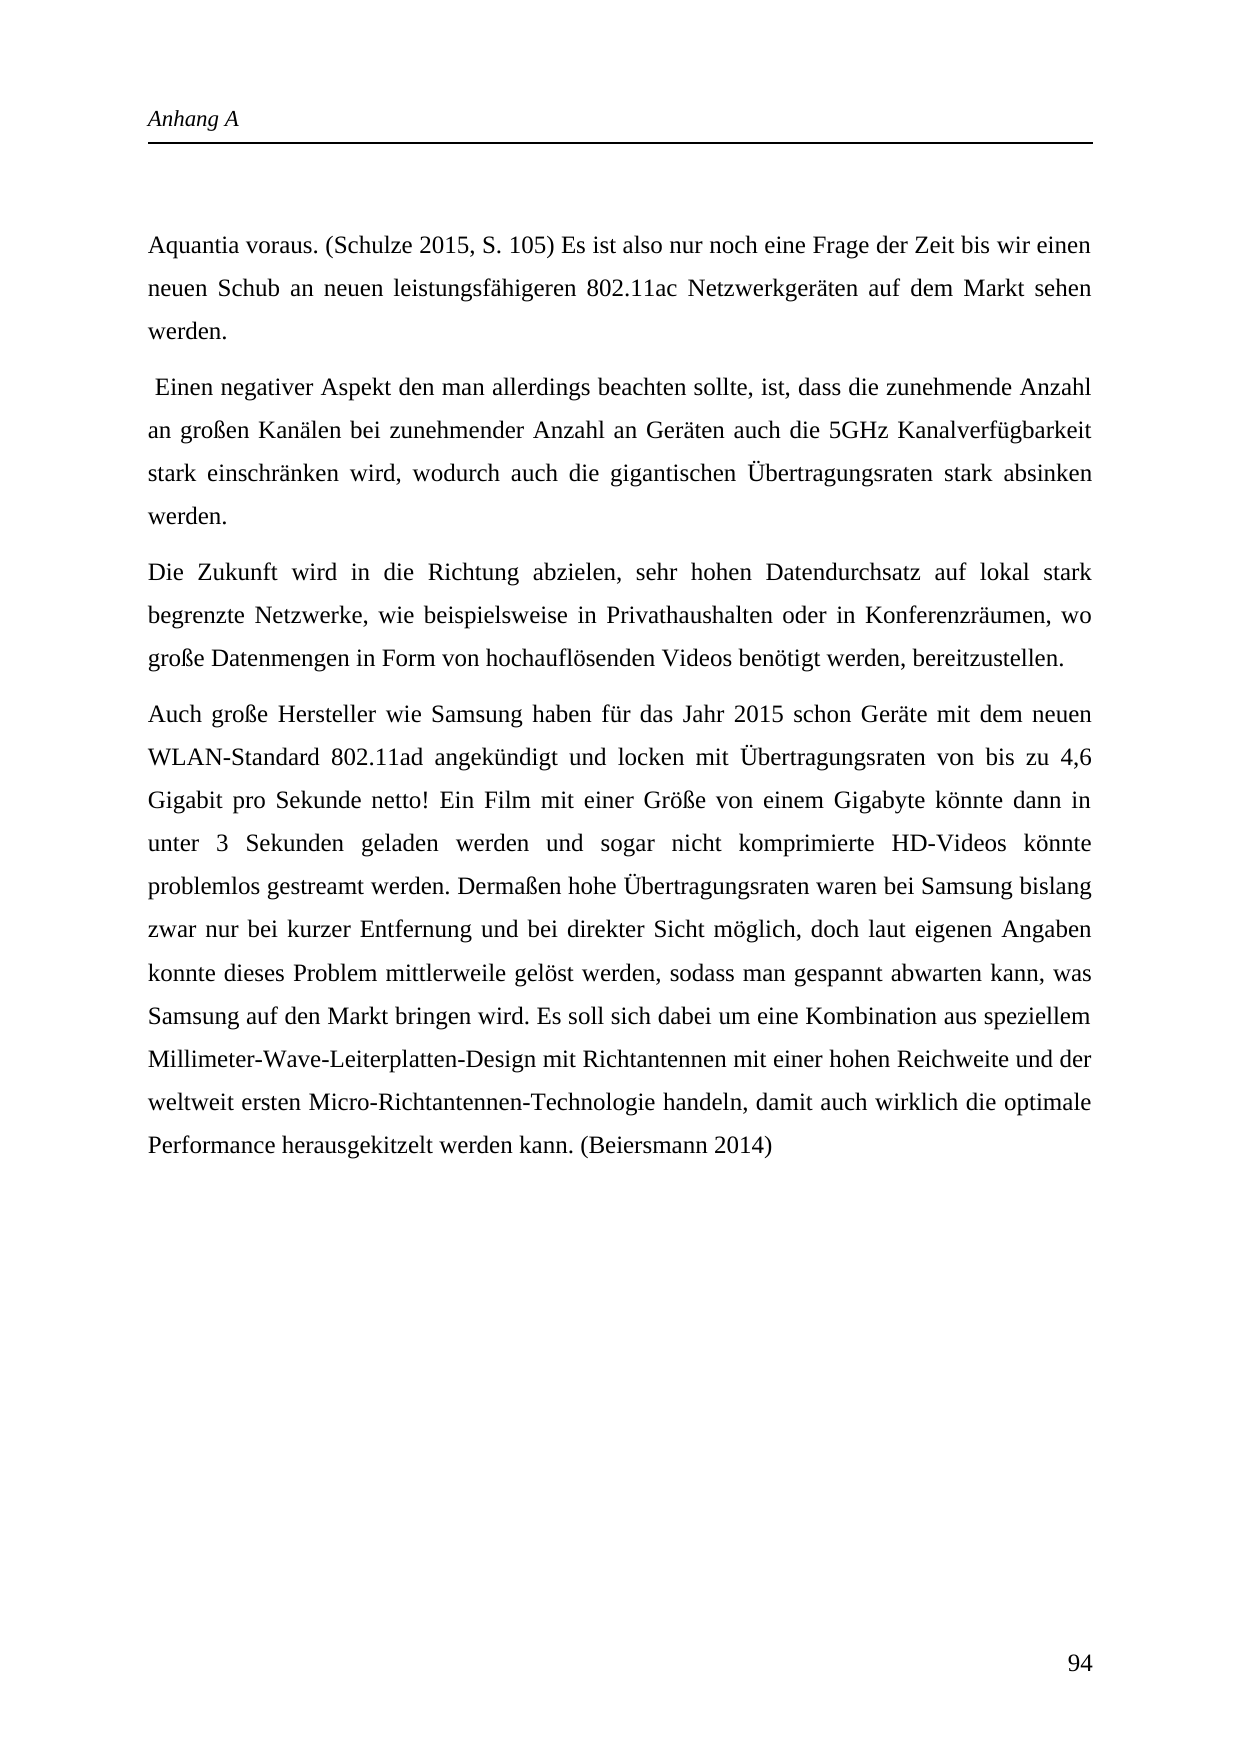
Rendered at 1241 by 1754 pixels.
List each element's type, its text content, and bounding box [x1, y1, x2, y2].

text Einen negativer Aspekt den man allerdings beachten sollte, ist, dass die zunehmende Anzahl an großen Kanälen bei zunehmender Anzahl an Geräten auch die 5GHz Kanalverfügbarkeit stark einschränken wird, wodurch auch die gigantischen Übertragungsraten stark absinken werden. [148, 372, 1093, 530]
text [148, 230, 1093, 345]
text Auch große Hersteller wie Samsung haben für das Jahr 2015 schon Geräte mit dem neuen WLAN-Standard 802.11ad angekündigt und locken mit Übertragungsraten von bis zu 4,6 Gigabit pro Sekunde netto! Ein Film mit einer Größe von einem Gigabyte könnte dann in unter 3 Sekunden geladen werden und sogar nicht komprimierte HD-Videos könnte problemlos gestreamt werden. Dermaßen hohe Übertragungsraten waren bei Samsung bislang zwar nur bei kurzer Entfernung und bei direkter Sicht möglich, doch laut eigenen Angaben konnte dieses Problem mittlerweile gelöst werden, sodass man gespannt abwarten kann, was Samsung auf den Markt bringen wird. Es soll sich dabei um eine Kombination aus speziellem Millimeter-Wave-Leiterplatten-Design mit Richtantennen mit einer hohen Reichweite und der weltweit ersten Micro-Richtantennen-Technologie handeln, damit auch wirklich die optimale Performance herausgekitzelt werden kann. (Beiersmann 2014) [148, 699, 1093, 1159]
text Die Zukunft wird in die Richtung abzielen, sehr hohen Datendurchsatz auf lokal stark begrenzte Netzwerke, wie beispielsweise in Privathaushalten oder in Konferenzräumen, wo große Datenmengen in Form von hochauflösenden Videos benötigt werden, bereitzustellen. [148, 557, 1093, 672]
